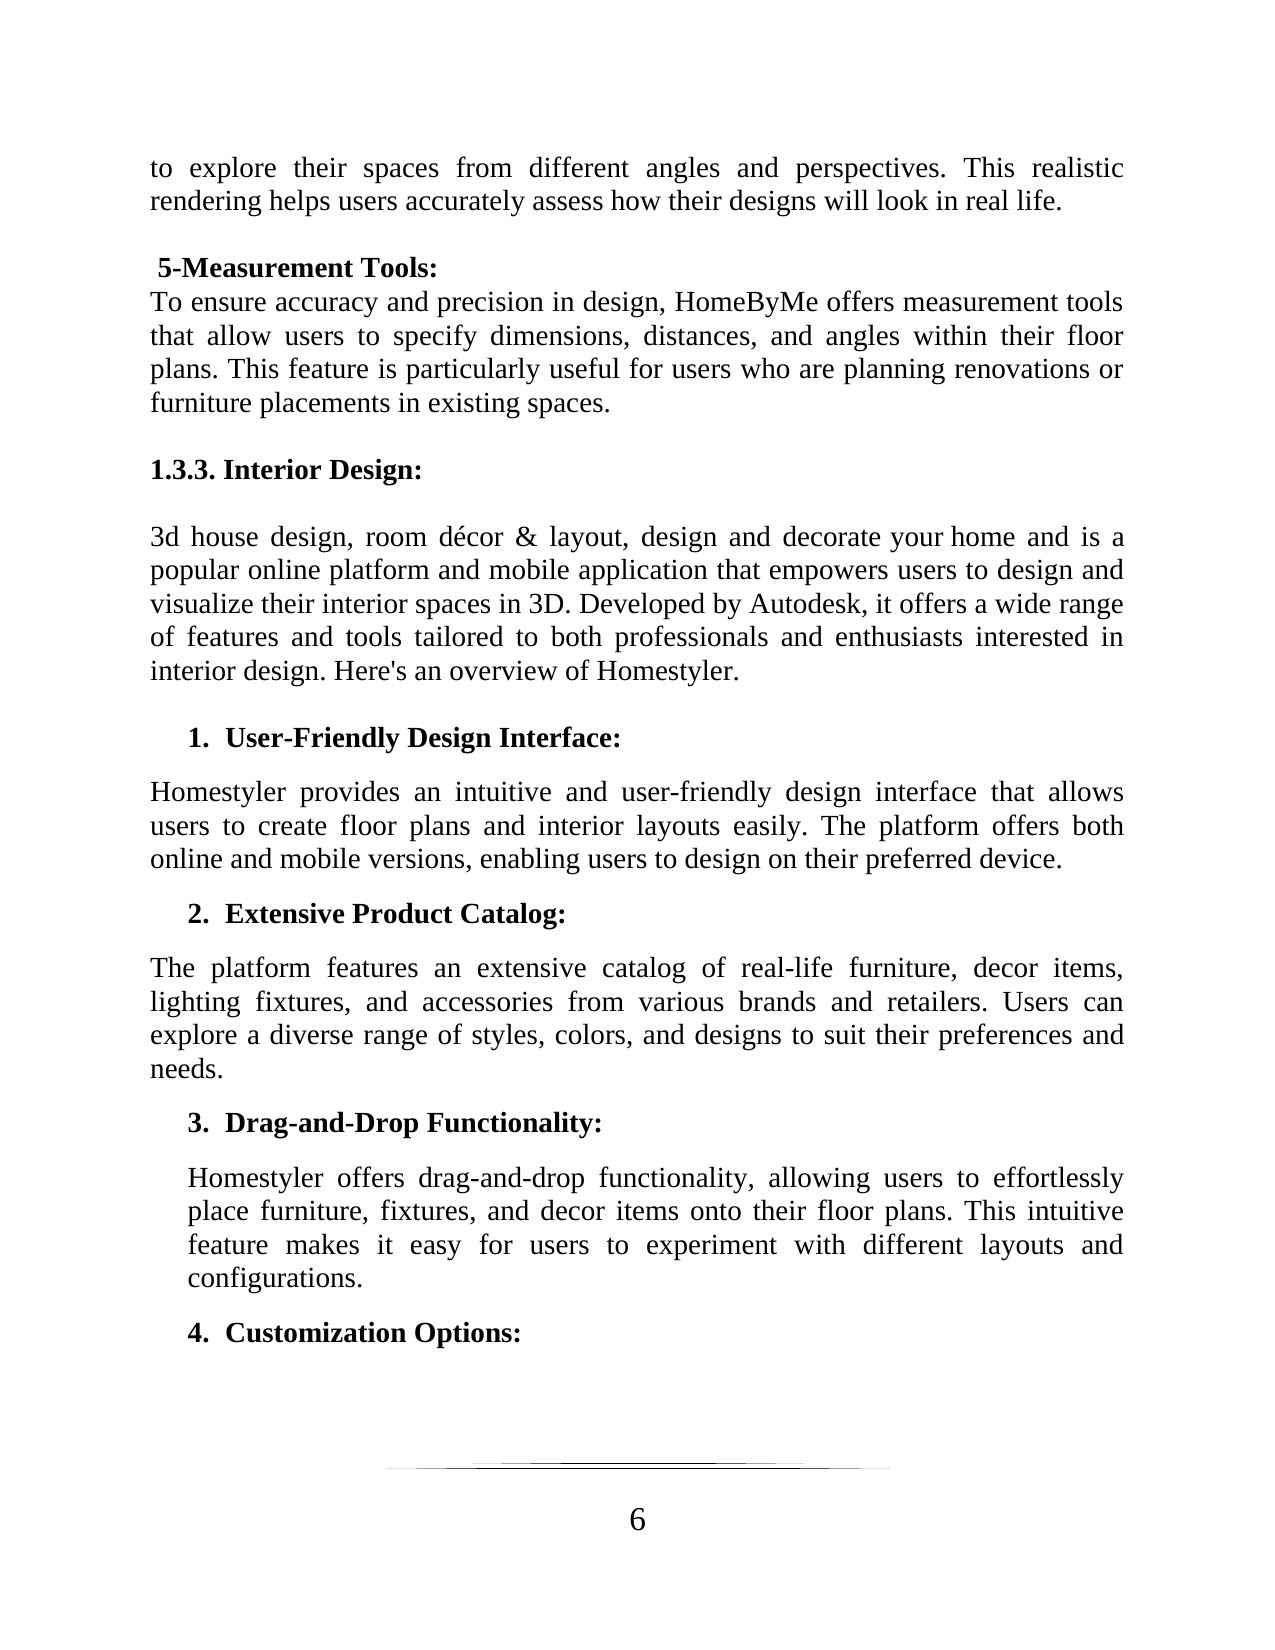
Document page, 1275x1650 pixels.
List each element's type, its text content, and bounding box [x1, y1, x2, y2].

subtitle 1.3.3. Interior Design: [150, 452, 1125, 485]
list User-Friendly Design Interface: [187, 720, 1125, 754]
list Drag-and-Drop Functionality: [187, 1105, 1125, 1139]
text 3d house design, room décor & layout, design and decorate your home and is a popular online platform and mobile application that empowers users to design and visualize their interior spaces in 3D. Developed by Autodesk, it offers a wide range of features and tools tailored to both professionals and enthusiasts interested in interior design. Here's an overview of Homestyler. [150, 519, 1125, 687]
list Extensive Product Catalog: [187, 896, 1125, 929]
text 5-Measurement Tools: [150, 251, 1125, 284]
text To ensure accuracy and precision in design, HomeByMe offers measurement tools that allow users to specify dimensions, distances, and angles within their floor plans. This feature is particularly useful for users who are planning renovations or furniture placements in existing spaces. [150, 284, 1125, 418]
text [150, 150, 1125, 217]
text Homestyler provides an intuitive and user-friendly design interface that allows users to create floor plans and interior layouts easily. The platform offers both online and mobile versions, enabling users to design on their preferred device. [150, 774, 1125, 875]
text The platform features an extensive catalog of real-life furniture, decor items, lighting fixtures, and accessories from various brands and retailers. Users can explore a diverse range of styles, colors, and designs to suit their preferences and needs. [150, 950, 1125, 1084]
list Customization Options: [187, 1315, 1125, 1348]
text Homestyler offers drag-and-drop functionality, allowing users to effortlessly place furniture, fixtures, and decor items onto their floor plans. This intuitive feature makes it easy for users to experiment with different layouts and configurations. [187, 1160, 1125, 1294]
